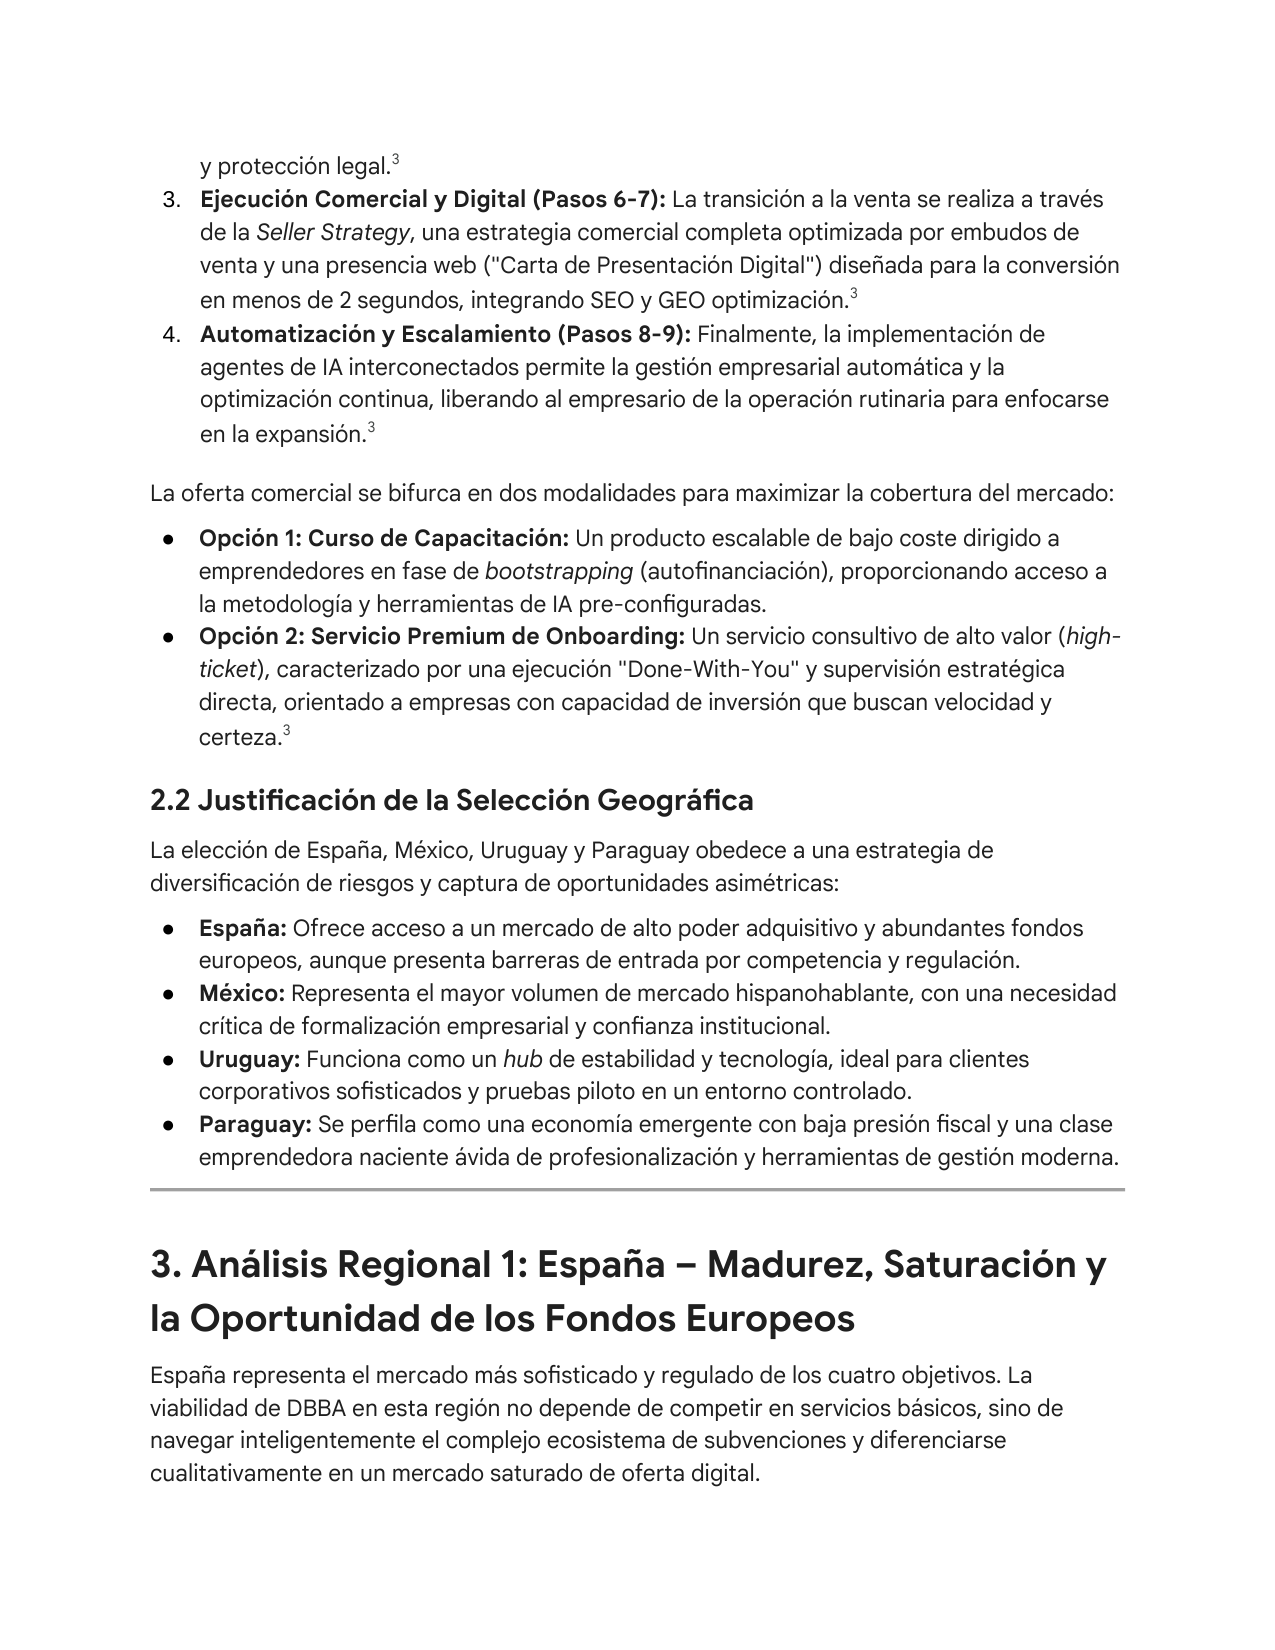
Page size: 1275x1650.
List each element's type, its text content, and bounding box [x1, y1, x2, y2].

text La oferta comercial se bifurca en dos modalidades para maximizar la cobertura del mercado: [150, 479, 1125, 508]
list México: Representa el mayor volumen de mercado hispanohablante, con una necesidad crítica de formalización empresarial y confianza institucional. [161, 979, 1125, 1041]
list España: Ofrece acceso a un mercado de alto poder adquisitivo y abundantes fondos europeos, aunque presenta barreras de entrada por competencia y regulación. [161, 914, 1125, 975]
text España representa el mercado más sofisticado y regulado de los cuatro objetivos. La viabilidad de DBBA en esta región no depende de competir en servicios básicos, sino de navegar inteligentemente el complejo ecosistema de subvenciones y diferenciarse cualitativamente en un mercado saturado de oferta digital. [150, 1361, 1125, 1488]
list Ejecución Comercial y Digital (Pasos 6-7): La transición a la venta se realiza a través de la Seller Strategy, una estrategia comercial completa optimizada por embudos de venta y una presencia web ("Carta de Presentación Digital") diseñada para la conversión en menos de 2 segundos, integrando SEO y GEO optimización.3 [162, 186, 1125, 316]
list Paraguay: Se perfila como una economía emergente con baja presión fiscal y una clase emprendedora naciente ávida de profesionalización y herramientas de gestión moderna. [161, 1110, 1125, 1172]
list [162, 150, 1125, 181]
text La elección de España, México, Uruguay y Paraguay obedece a una estrategia de diversificación de riesgos y captura de oportunidades asimétricas: [150, 836, 1125, 897]
list Opción 1: Curso de Capacitación: Un producto escalable de bajo coste dirigido a emprendedores en fase de bootstrapping (autofinanciación), proporcionando acceso a la metodología y herramientas de IA pre-configuradas. [161, 524, 1125, 619]
subtitle 2.2 Justificación de la Selección Geográfica [150, 782, 1125, 818]
list Automatización y Escalamiento (Pasos 8-9): Finalmente, la implementación de agentes de IA interconectados permite la gestión empresarial automática y la optimización continua, liberando al empresario de la operación rutinaria para enfocarse en la expansión.3 [162, 320, 1125, 450]
list Opción 2: Servicio Premium de Onboarding: Un servicio consultivo de alto valor (high-ticket), caracterizado por una ejecución "Done-With-You" y supervisión estratégica directa, orientado a empresas con capacidad de inversión que buscan velocidad y certeza.3 [161, 623, 1125, 752]
subtitle 3. Análisis Regional 1: España – Madurez, Saturación y la Oportunidad de los Fondos Europeos [150, 1192, 1125, 1342]
list Uruguay: Funciona como un hub de estabilidad y tecnología, ideal para clientes corporativos sofisticados y pruebas piloto en un entorno controlado. [161, 1045, 1125, 1106]
